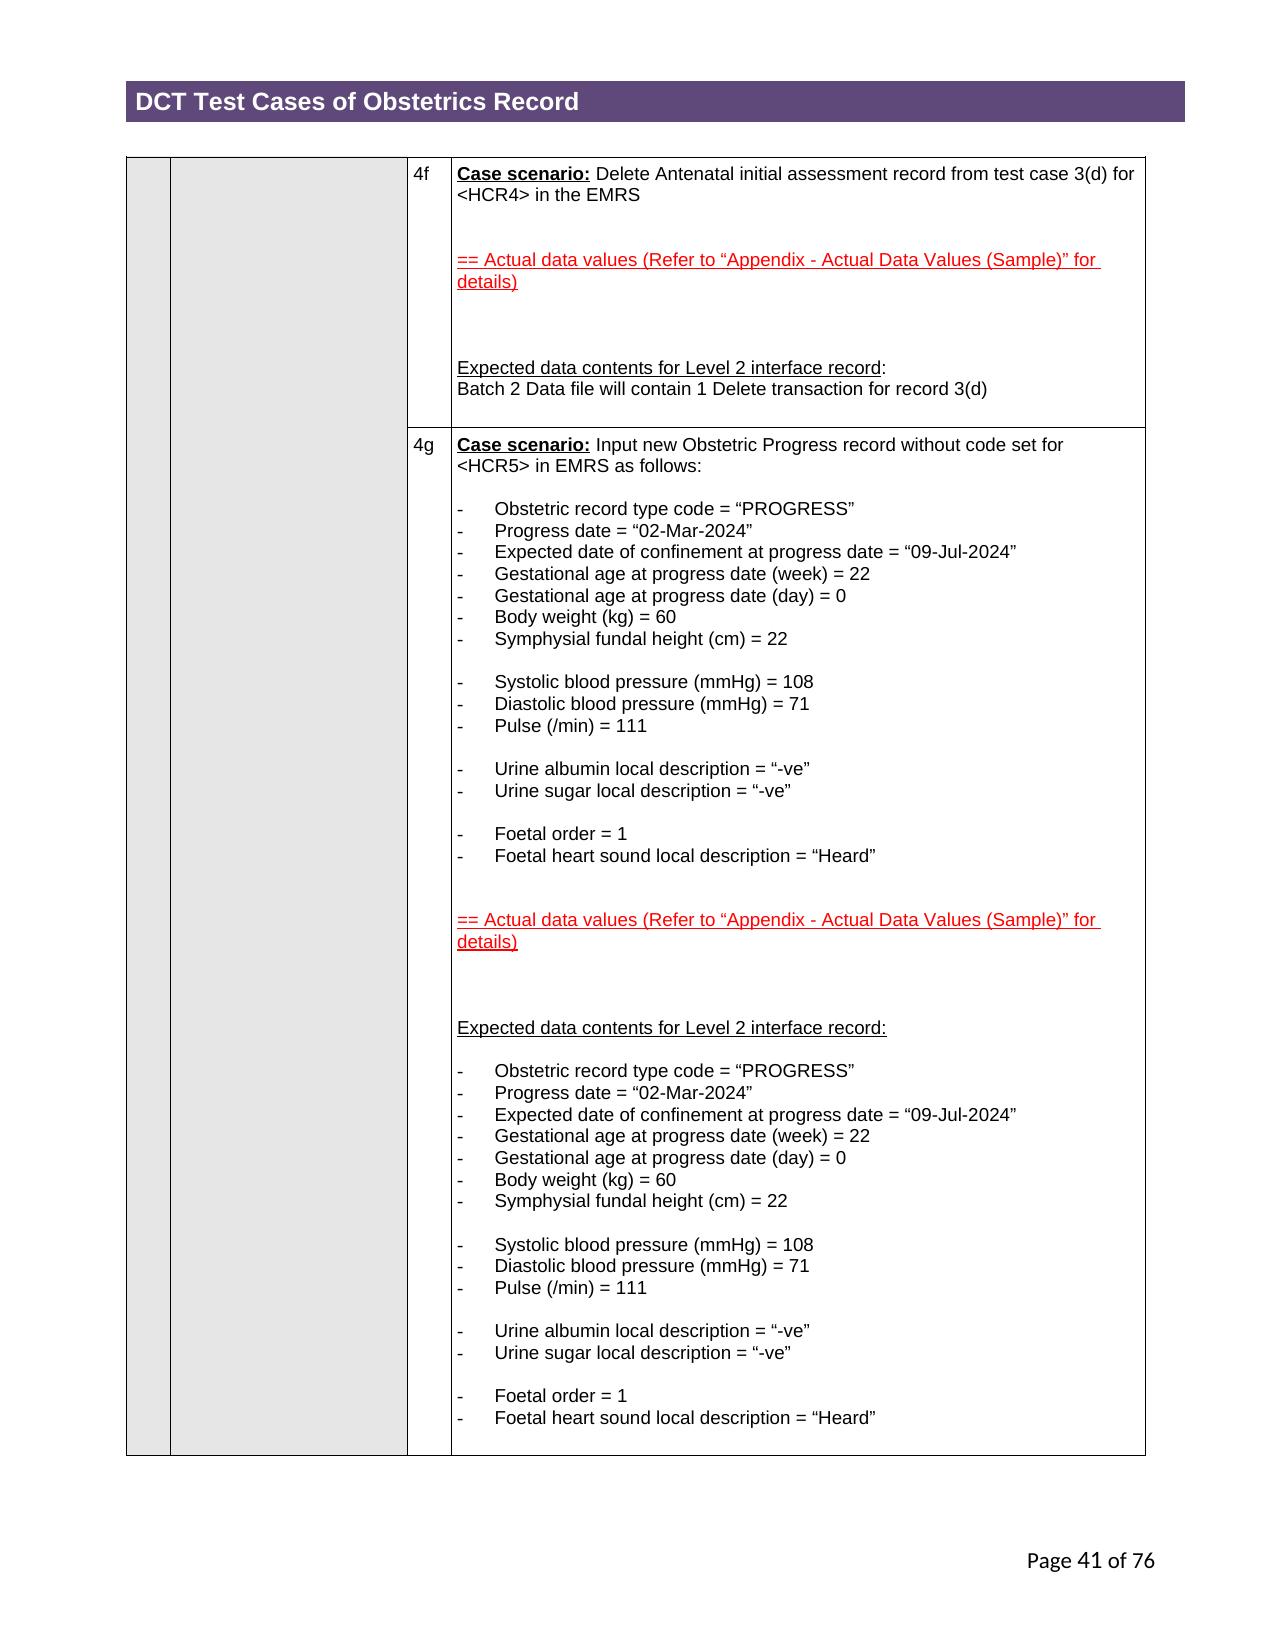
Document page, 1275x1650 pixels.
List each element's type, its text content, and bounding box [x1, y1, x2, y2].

table_cell Case scenario: Input new Obstetric Progress record without code set for <HCR5> in EMRS as follows: Obstetric record type code = “PROGRESS” Progress date = “02-Mar-2024” Expected date of confinement at progress date = “09-Jul-2024” Gestational age at progress date (week) = 22 Gestational age at progress date (day) = 0 Body weight (kg) = 60 Symphysial fundal height (cm) = 22 Systolic blood pressure (mmHg) = 108 Diastolic blood pressure (mmHg) = 71 Pulse (/min) = 111 Urine albumin local description = “-ve” Urine sugar local description = “-ve” Foetal order = 1 Foetal heart sound local description = “Heard” == Actual data values (Refer to “Appendix - Actual Data Values (Sample)” for details) Expected data contents for Level 2 interface record: Obstetric record type code = “PROGRESS” Progress date = “02-Mar-2024” Expected date of confinement at progress date = “09-Jul-2024” Gestational age at progress date (week) = 22 Gestational age at progress date (day) = 0 Body weight (kg) = 60 Symphysial fundal height (cm) = 22 Systolic blood pressure (mmHg) = 108 Diastolic blood pressure (mmHg) = 71 Pulse (/min) = 111 Urine albumin local description = “-ve” Urine sugar local description = “-ve” Foetal order = 1 Foetal heart sound local description = “Heard” [452, 428, 1145, 1455]
table_cell 4f [408, 158, 451, 427]
table_cell 4g [408, 428, 451, 1455]
table_cell Case scenario: Delete Antenatal initial assessment record from test case 3(d) for <HCR4> in the EMRS == Actual data values (Refer to “Appendix - Actual Data Values (Sample)” for details) Expected data contents for Level 2 interface record: Batch 2 Data file will contain 1 Delete transaction for record 3(d) [452, 158, 1145, 427]
